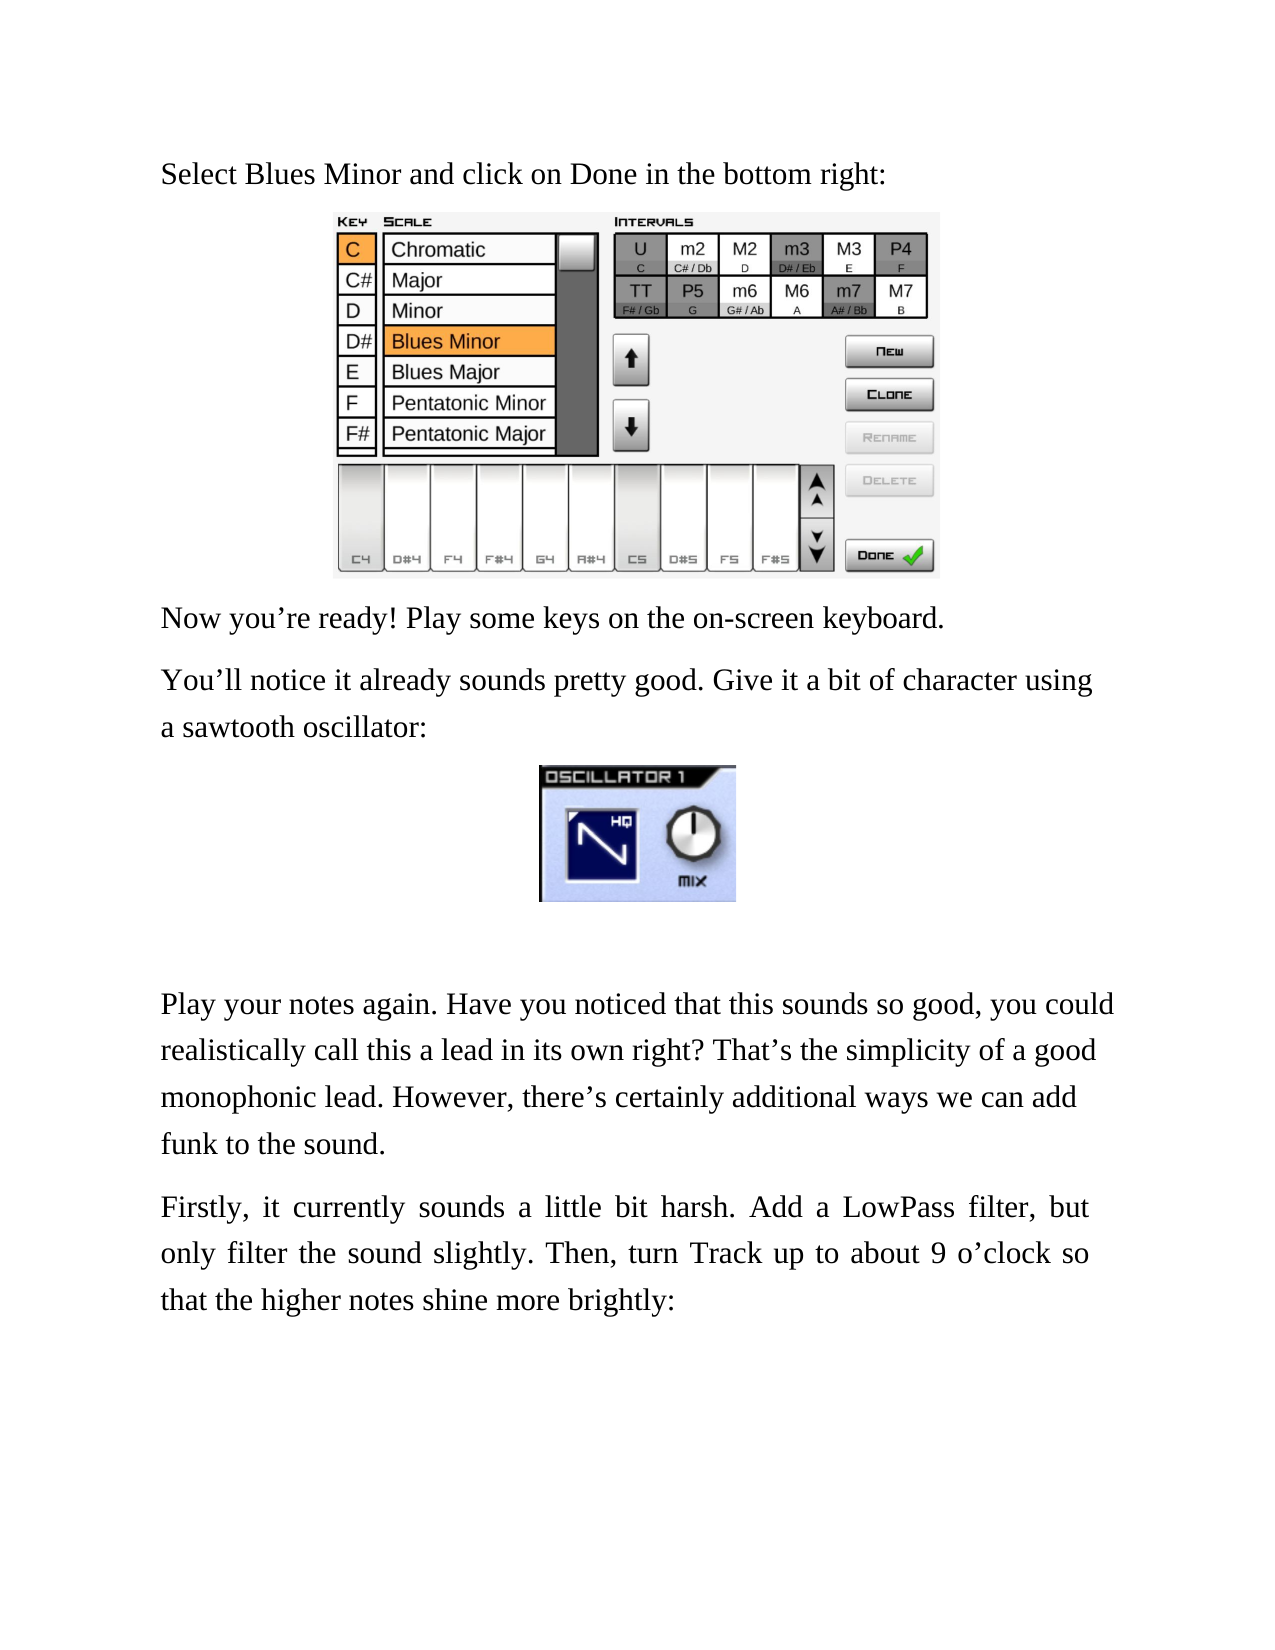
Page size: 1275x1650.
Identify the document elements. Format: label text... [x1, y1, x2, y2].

text Firstly, it currently sounds a little bit harsh. Add a LowPass filter, but only filter the sound slightly. Then, turn Track up to about 9 o’clock so that the higher notes shine more brightly: [160, 1188, 1089, 1317]
text Play your notes again. Have you noticed that this sounds so good, you could realistically call this a lead in its own right? That’s the simplicity of a good monophonic lead. However, there’s certainly additional ways we can add funk to the sound. [160, 985, 1115, 1161]
text You’ll notice it already sounds pretty good. Give it a bit of character using a sawtooth oscillator: [160, 661, 1111, 744]
text Now you’re ready! Play some keys on the on-screen keyboard. [160, 230, 1275, 635]
picture [332, 212, 941, 230]
picture [539, 765, 737, 902]
text Select Blues Minor and click on Done in the bottom right: [160, 155, 1275, 191]
